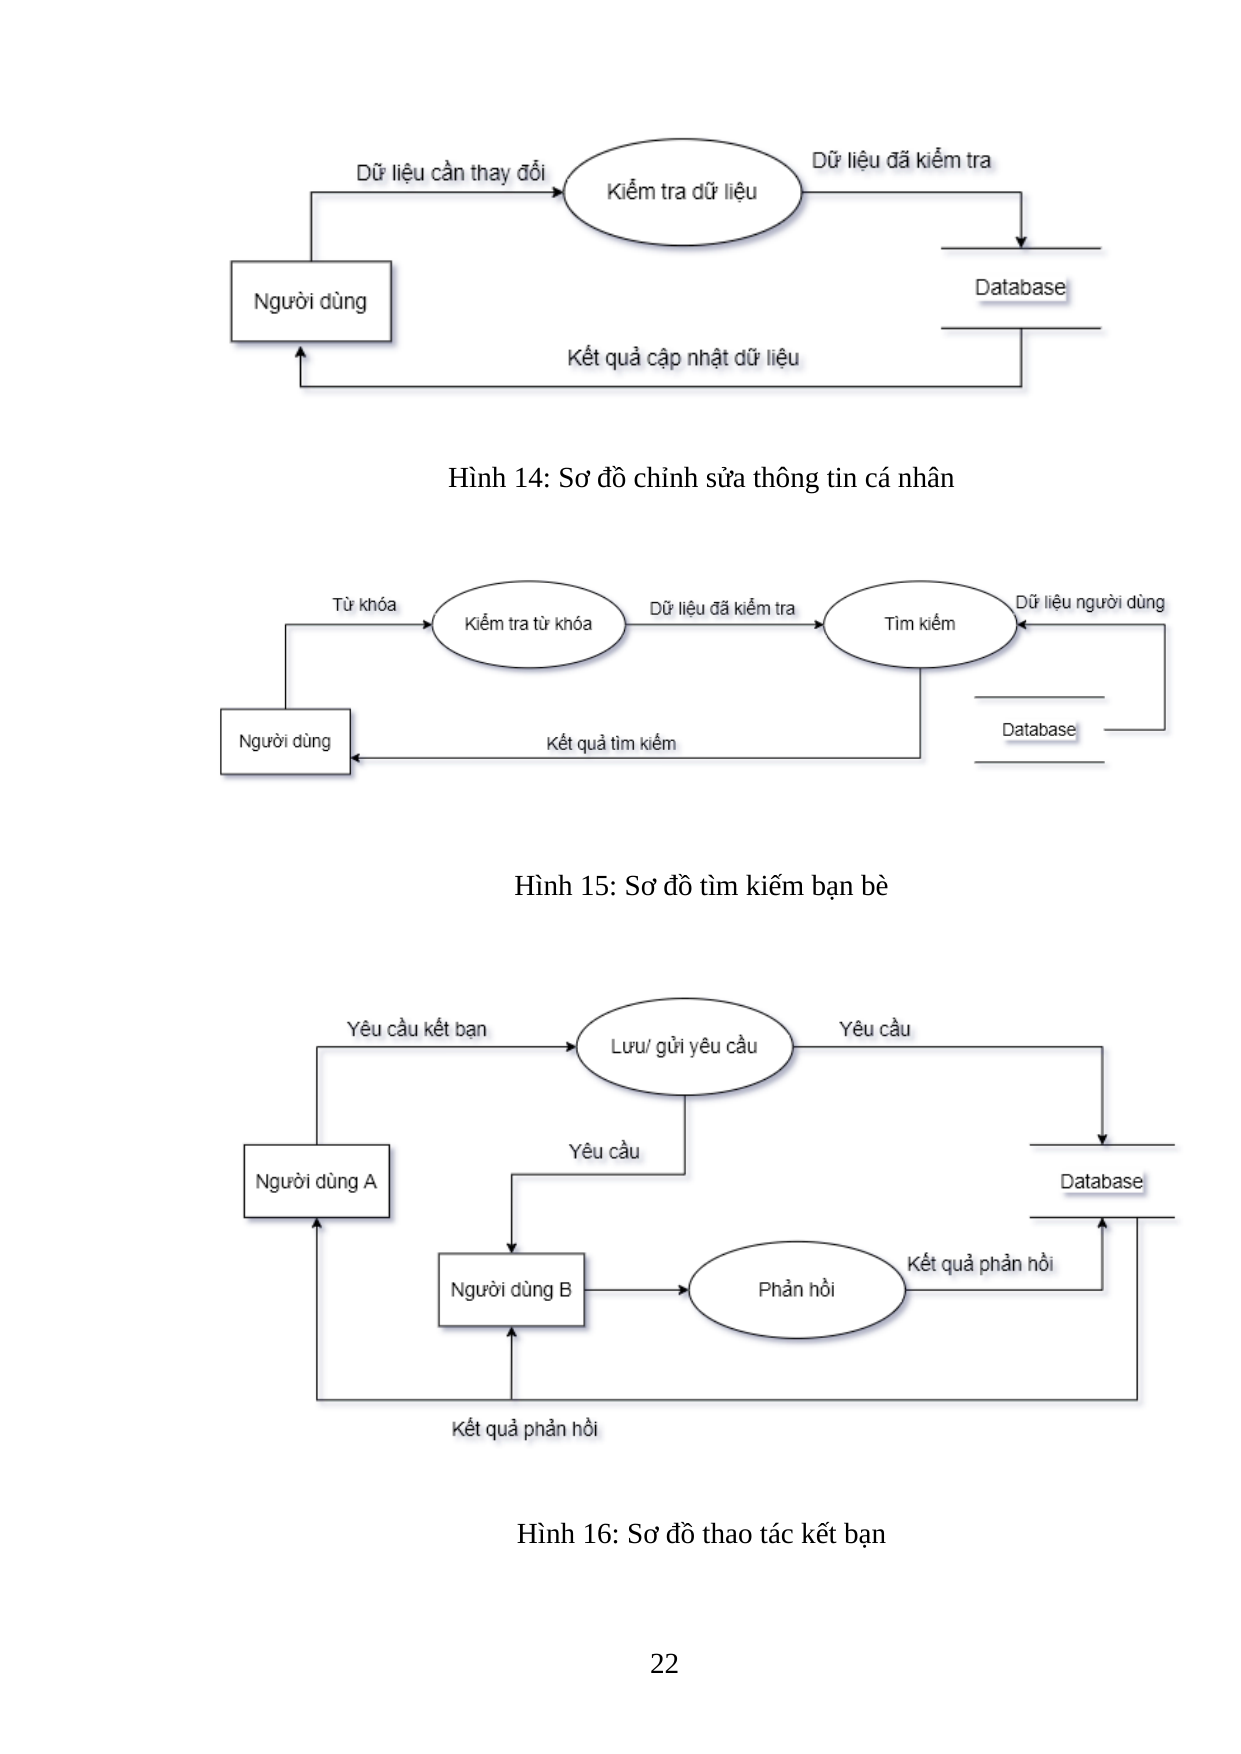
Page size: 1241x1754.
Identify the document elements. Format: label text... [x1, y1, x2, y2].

picture [214, 968, 1195, 1449]
text Hình 14: Sơ đồ chỉnh sửa thông tin cá nhân [177, 460, 1152, 494]
text Hình 16: Sơ đồ thao tác kết bạn [177, 1516, 1152, 1549]
text Hình 15: Sơ đồ tìm kiếm bạn bè [177, 868, 1152, 902]
picture [214, 118, 1115, 444]
picture [214, 561, 1195, 801]
